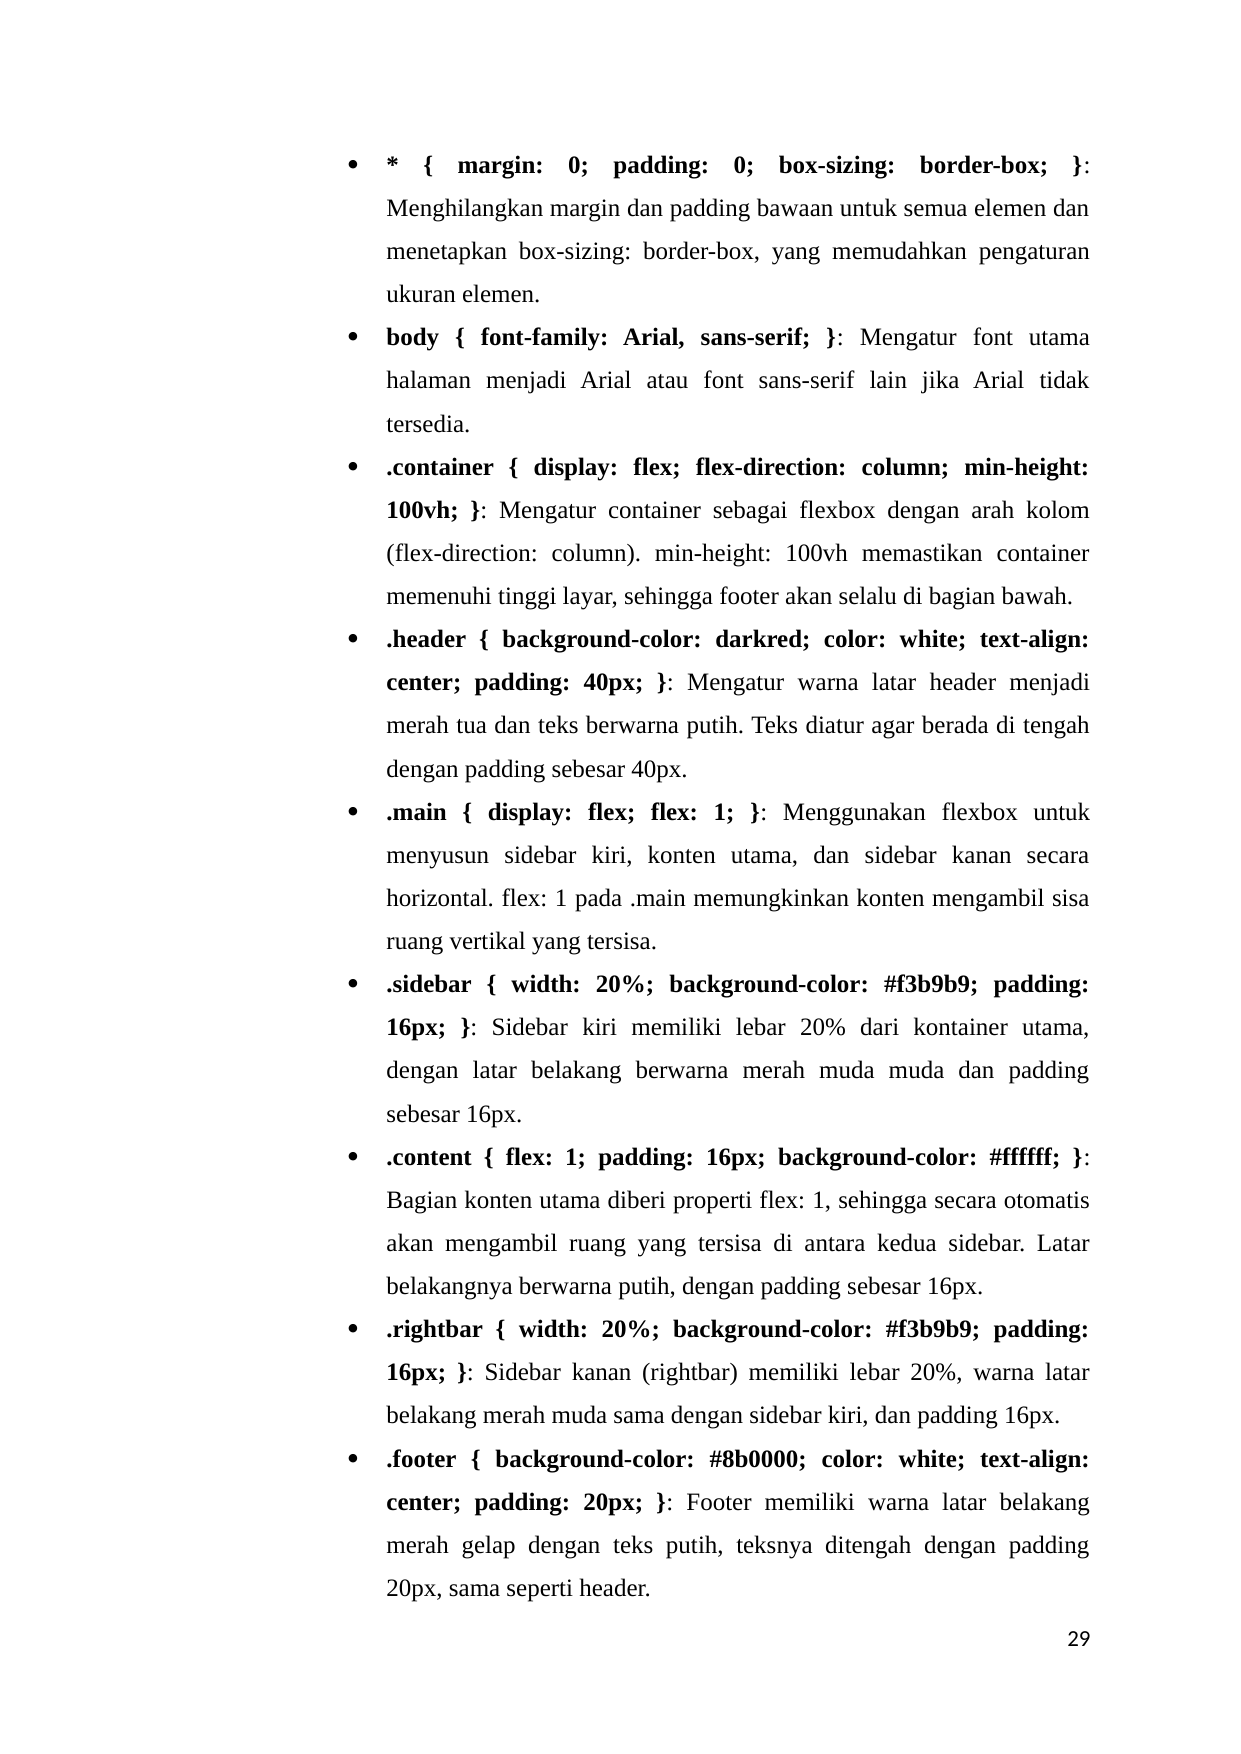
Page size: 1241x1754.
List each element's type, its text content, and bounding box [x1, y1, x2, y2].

list .container { display: flex; flex-direction: column; min-height: 100vh; }: Mengatur container sebagai flexbox dengan arah kolom (flex-direction: column). min-height: 100vh memastikan container memenuhi tinggi layar, sehingga footer akan selalu di bagian bawah. [349, 452, 1090, 610]
list body { font-family: Arial, sans-serif; }: Mengatur font utama halaman menjadi Arial atau font sans-serif lain jika Arial tidak tersedia. [349, 322, 1090, 437]
list .footer { background-color: #8b0000; color: white; text-align: center; padding: 20px; }: Footer memiliki warna latar belakang merah gelap dengan teks putih, teksnya ditengah dengan padding 20px, sama seperti header. [349, 1444, 1090, 1602]
list .rightbar { width: 20%; background-color: #f3b9b9; padding: 16px; }: Sidebar kanan (rightbar) memiliki lebar 20%, warna latar belakang merah muda sama dengan sidebar kiri, dan padding 16px. [349, 1314, 1090, 1429]
list * { margin: 0; padding: 0; box-sizing: border-box; }: Menghilangkan margin dan padding bawaan untuk semua elemen dan menetapkan box-sizing: border-box, yang memudahkan pengaturan ukuran elemen. [349, 150, 1090, 308]
list .main { display: flex; flex: 1; }: Menggunakan flexbox untuk menyusun sidebar kiri, konten utama, dan sidebar kanan secara horizontal. flex: 1 pada .main memungkinkan konten mengambil sisa ruang vertikal yang tersisa. [349, 797, 1090, 955]
list .header { background-color: darkred; color: white; text-align: center; padding: 40px; }: Mengatur warna latar header menjadi merah tua dan teks berwarna putih. Teks diatur agar berada di tengah dengan padding sebesar 40px. [349, 624, 1090, 782]
list .sidebar { width: 20%; background-color: #f3b9b9; padding: 16px; }: Sidebar kiri memiliki lebar 20% dari kontainer utama, dengan latar belakang berwarna merah muda muda dan padding sebesar 16px. [349, 969, 1090, 1127]
list .content { flex: 1; padding: 16px; background-color: #ffffff; }: Bagian konten utama diberi properti flex: 1, sehingga secara otomatis akan mengambil ruang yang tersisa di antara kedua sidebar. Latar belakangnya berwarna putih, dengan padding sebesar 16px. [349, 1142, 1090, 1300]
